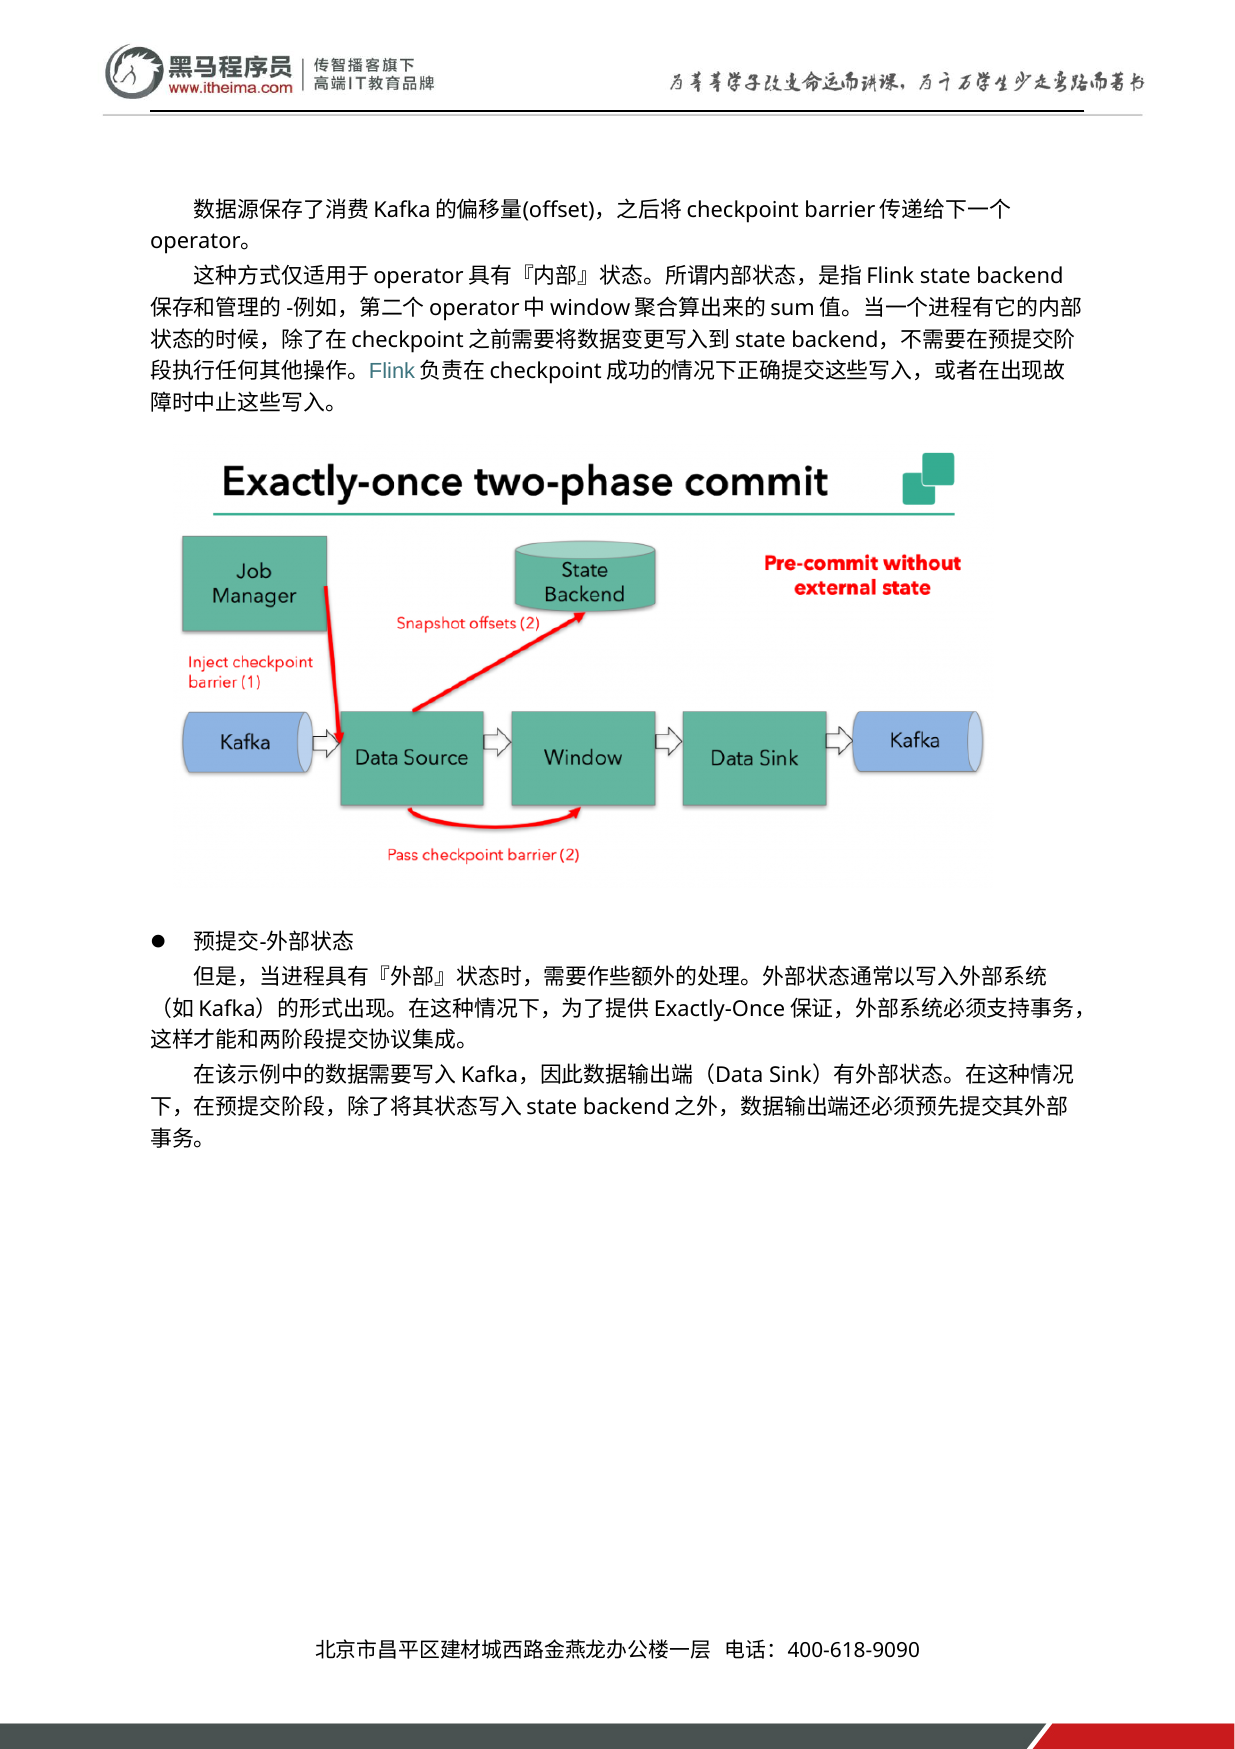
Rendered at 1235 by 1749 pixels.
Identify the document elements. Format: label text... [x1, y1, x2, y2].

text 数据源保存了消费Kafka的偏移量(offset)，之后将checkpoint barrier传递给下一个operator。 [150, 192, 1084, 255]
text 但是，当进程具有『外部』状态时，需要作些额外的处理。外部状态通常以写入外部系统（如Kafka）的形式出现。在这种情况下，为了提供Exactly-Once保证，外部系统必须支持事务，这样才能和两阶段提交协议集成。 [150, 959, 1084, 1054]
picture [0, 0, 1235, 123]
list 预提交-外部状态 [150, 924, 1084, 956]
picture [0, 1664, 1235, 1749]
text 这种方式仅适用于operator具有『内部』状态。所谓内部状态，是指Flink state backend保存和管理的 -例如，第二个operator中window聚合算出来的sum值。当一个进程有它的内部状态的时候，除了在checkpoint之前需要将数据变更写入到state backend，不需要在预提交阶段执行任何其他操作。Flink负责在checkpoint成功的情况下正确提交这些写入，或者在出现故障时中止这些写入。 [150, 258, 1084, 417]
text 在该示例中的数据需要写入Kafka，因此数据输出端（Data Sink）有外部状态。在这种情况下，在预提交阶段，除了将其状态写入state backend之外，数据输出端还必须预先提交其外部事务。 [150, 1057, 1084, 1152]
picture [150, 420, 1014, 888]
